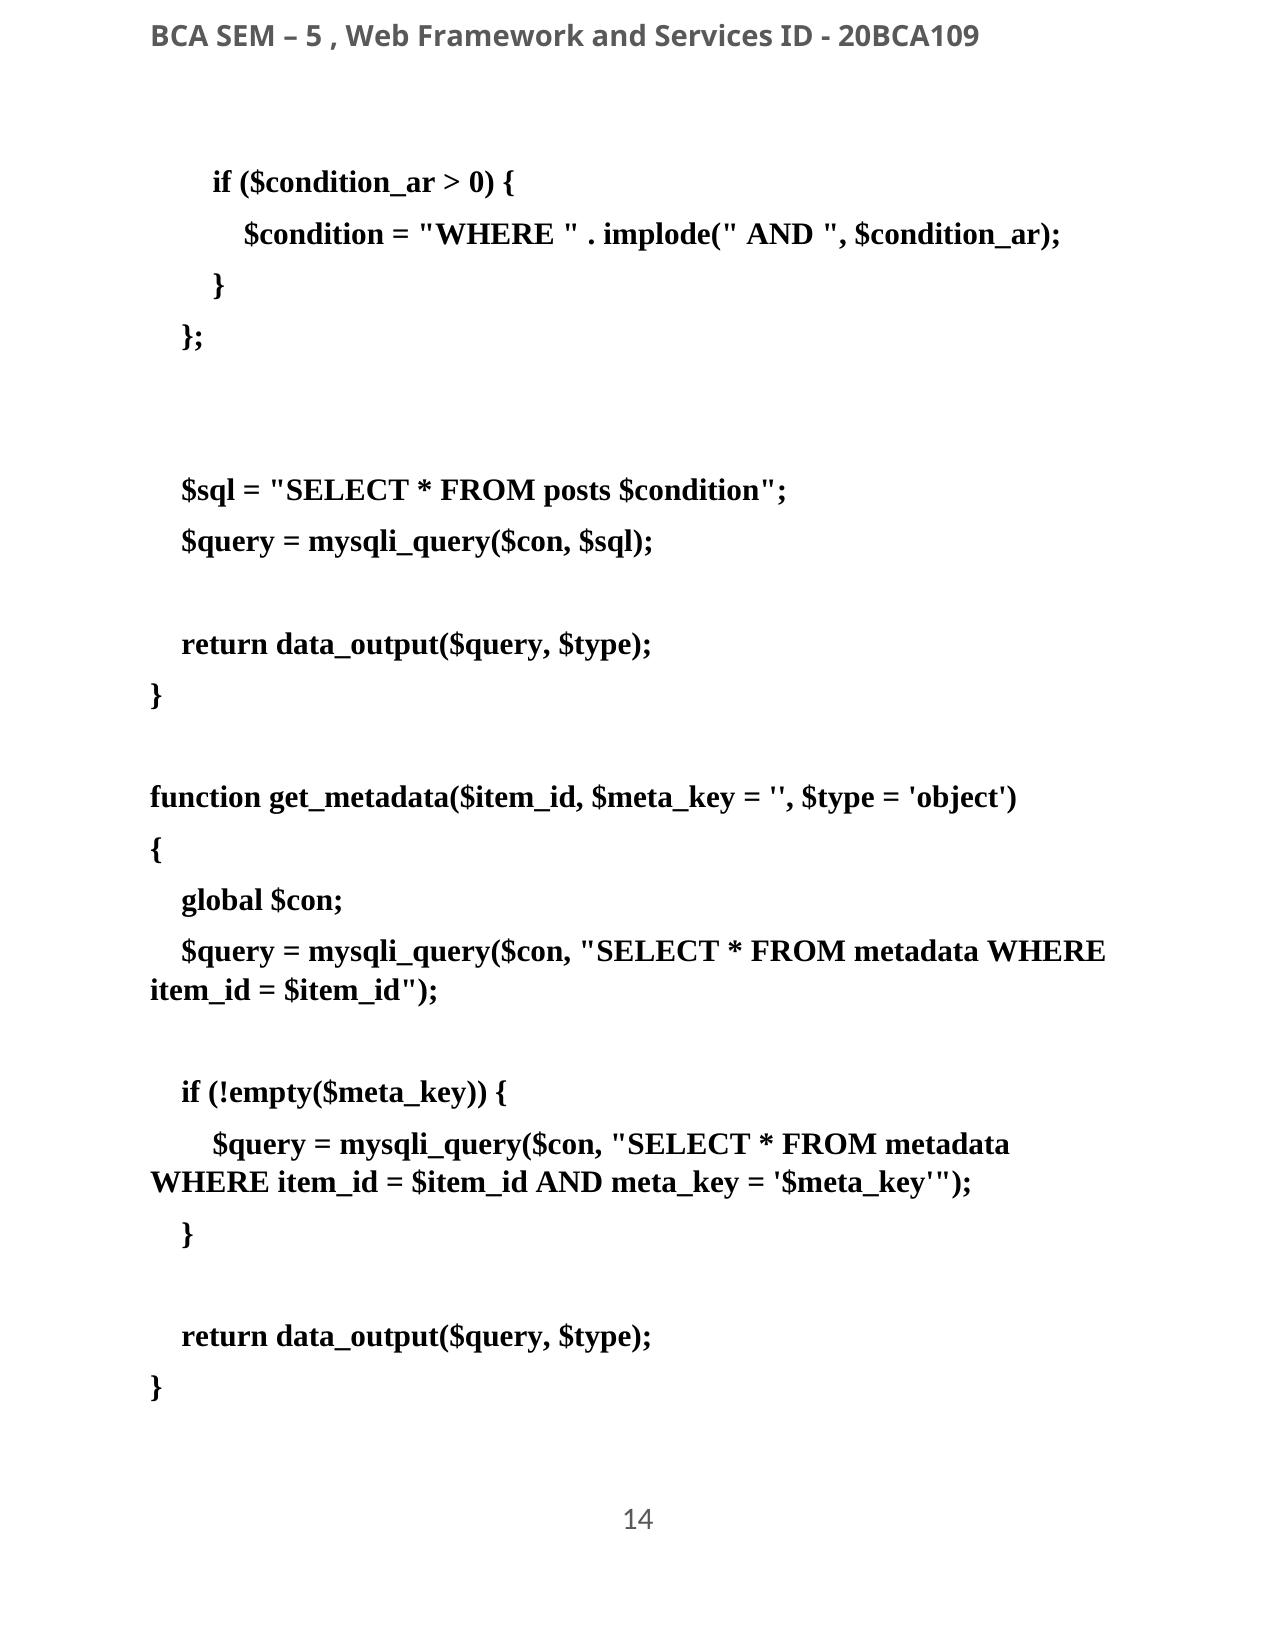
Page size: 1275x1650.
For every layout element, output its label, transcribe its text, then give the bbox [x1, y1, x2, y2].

text $query = mysqli_query($con, $sql); [150, 522, 1125, 558]
text function get_metadata($item_id, $meta_key = '', $type = 'object') [150, 779, 1125, 815]
text { [150, 830, 1125, 866]
text $query = mysqli_query($con, "SELECT * FROM metadata WHERE item_id = $item_id"); [150, 932, 1125, 1007]
text $condition = "WHERE " . implode(" AND ", $condition_ar); [150, 215, 1125, 251]
text $sql = "SELECT * FROM posts $condition"; [150, 471, 1125, 507]
text } [150, 676, 1125, 712]
text if ($condition_ar > 0) { [150, 164, 1125, 200]
text }; [150, 317, 1125, 353]
text } [150, 266, 1125, 302]
text return data_output($query, $type); [150, 1317, 1125, 1353]
text $query = mysqli_query($con, "SELECT * FROM metadata WHERE item_id = $item_id AND meta_key = '$meta_key'"); [150, 1125, 1125, 1200]
text if (!empty($meta_key)) { [150, 1074, 1125, 1110]
text return data_output($query, $type); [150, 625, 1125, 661]
text } [150, 1215, 1125, 1251]
text global $con; [150, 881, 1125, 917]
text } [150, 1369, 1125, 1405]
